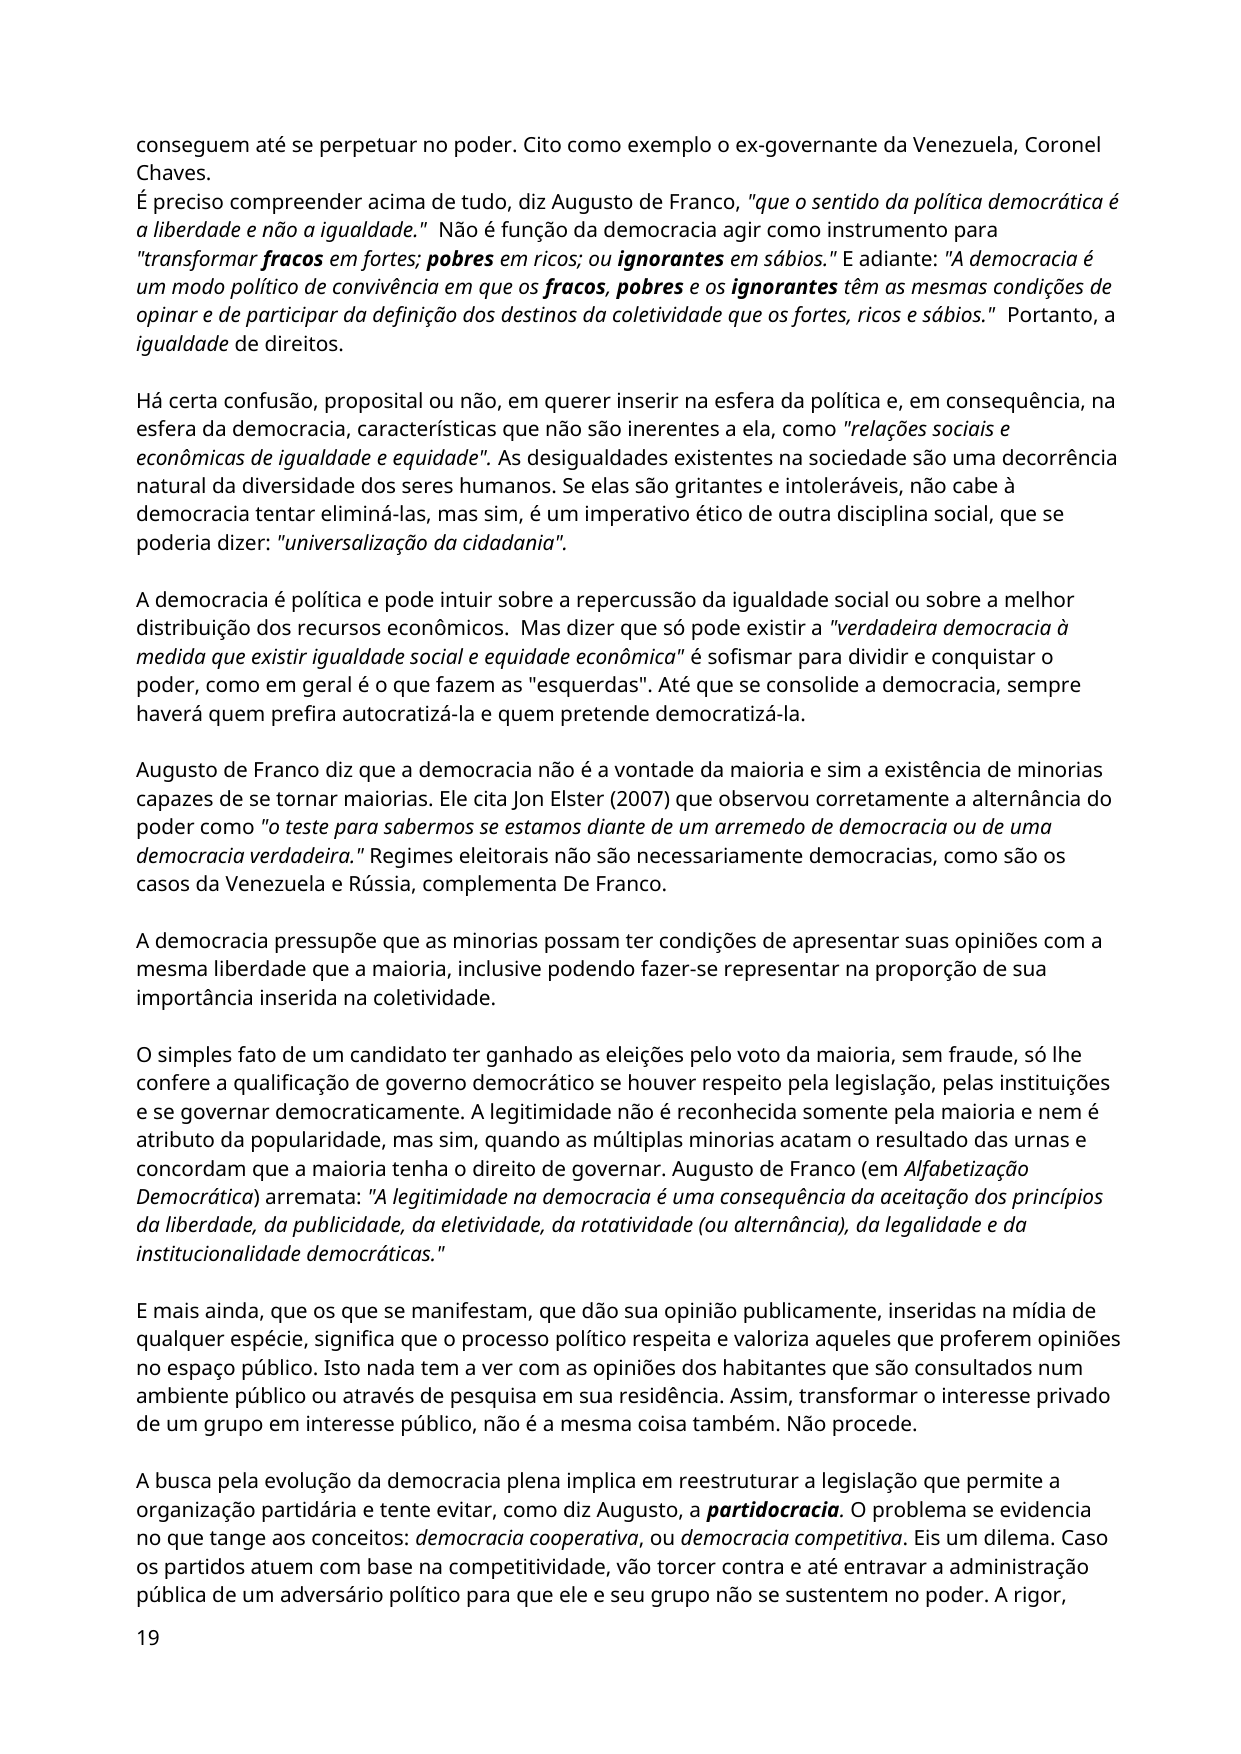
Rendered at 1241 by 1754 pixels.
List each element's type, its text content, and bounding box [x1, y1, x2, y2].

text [136, 1466, 1122, 1609]
text Há certa confusão, proposital ou não, em querer inserir na esfera da política e, em consequência, na esfera da democracia, características que não são inerentes a ela, como "relações sociais e econômicas de igualdade e equidade". As desigualdades existentes na sociedade são uma decorrência natural da diversidade dos seres humanos. Se elas são gritantes e intoleráveis, não cabe à democracia tentar eliminá-las, mas sim, é um imperativo ético de outra disciplina social, que se poderia dizer: "universalização da cidadania". [136, 386, 1122, 556]
text A democracia é política e pode intuir sobre a repercussão da igualdade social ou sobre a melhor distribuição dos recursos econômicos. Mas dizer que só pode existir a "verdadeira democracia à medida que existir igualdade social e equidade econômica" é sofismar para dividir e conquistar o poder, como em geral é o que fazem as "esquerdas". Até que se consolide a democracia, sempre haverá quem prefira autocratizá-la e quem pretende democratizá-la. [136, 585, 1122, 727]
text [136, 130, 1122, 187]
text A democracia pressupõe que as minorias possam ter condições de apresentar suas opiniões com a mesma liberdade que a maioria, inclusive podendo fazer-se representar na proporção de sua importância inserida na coletividade. [136, 926, 1122, 1011]
text E mais ainda, que os que se manifestam, que dão sua opinião publicamente, inseridas na mídia de qualquer espécie, significa que o processo político respeita e valoriza aqueles que proferem opiniões no espaço público. Isto nada tem a ver com as opiniões dos habitantes que são consultados num ambiente público ou através de pesquisa em sua residência. Assim, transformar o interesse privado de um grupo em interesse público, não é a mesma coisa também. Não procede. [136, 1296, 1122, 1438]
text O simples fato de um candidato ter ganhado as eleições pelo voto da maioria, sem fraude, só lhe confere a qualificação de governo democrático se houver respeito pela legislação, pelas instituições e se governar democraticamente. A legitimidade não é reconhecida somente pela maioria e nem é atributo da popularidade, mas sim, quando as múltiplas minorias acatam o resultado das urnas e concordam que a maioria tenha o direito de governar. Augusto de Franco (em Alfabetização Democrática) arremata: "A legitimidade na democracia é uma consequência da aceitação dos princípios da liberdade, da publicidade, da eletividade, da rotatividade (ou alternância), da legalidade e da institucionalidade democráticas." [136, 1040, 1122, 1267]
text É preciso compreender acima de tudo, diz Augusto de Franco, "que o sentido da política democrática é a liberdade e não a igualdade." Não é função da democracia agir como instrumento para "transformar fracos em fortes; pobres em ricos; ou ignorantes em sábios." E adiante: "A democracia é um modo político de convivência em que os fracos, pobres e os ignorantes têm as mesmas condições de opinar e de participar da definição dos destinos da coletividade que os fortes, ricos e sábios." Portanto, a igualdade de direitos. [136, 187, 1122, 357]
text Augusto de Franco diz que a democracia não é a vontade da maioria e sim a existência de minorias capazes de se tornar maiorias. Ele cita Jon Elster (2007) que observou corretamente a alternância do poder como "o teste para sabermos se estamos diante de um arremedo de democracia ou de uma democracia verdadeira." Regimes eleitorais não são necessariamente democracias, como são os casos da Venezuela e Rússia, complementa De Franco. [136, 756, 1122, 898]
